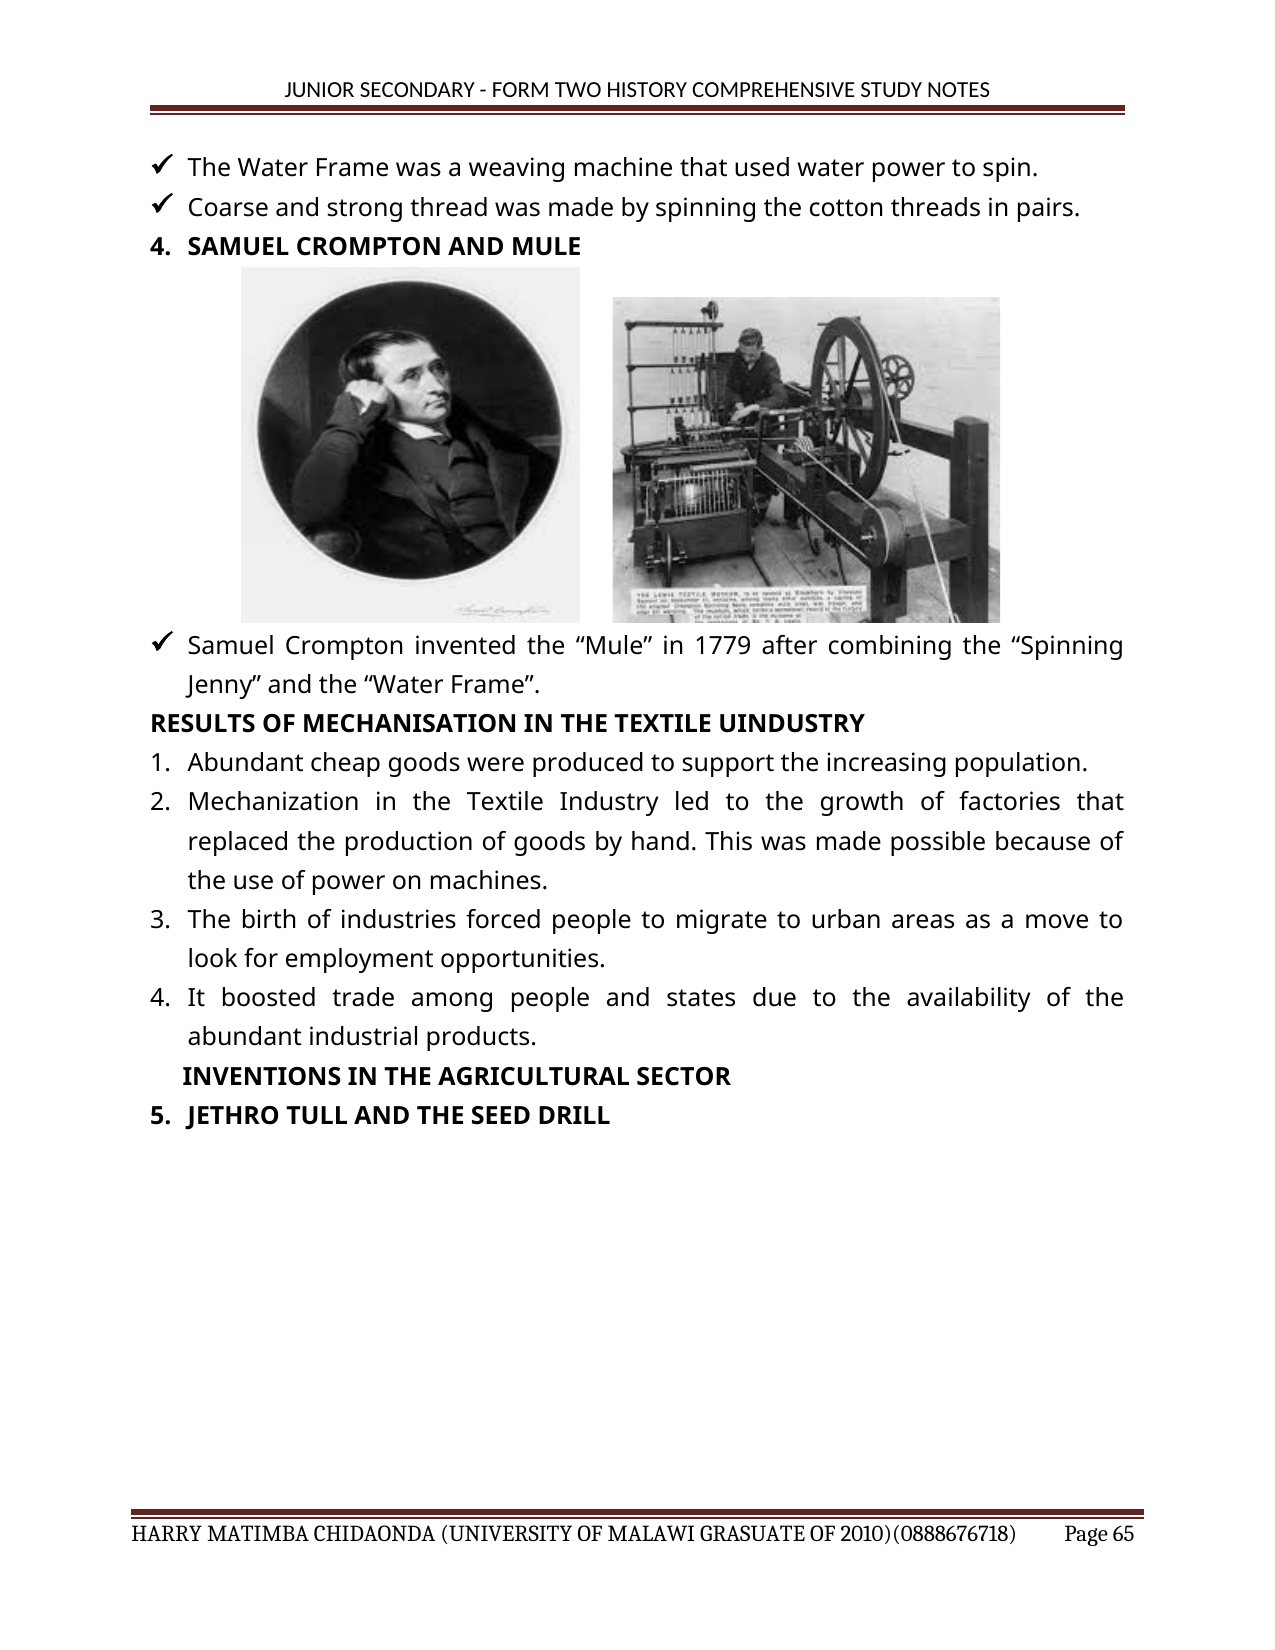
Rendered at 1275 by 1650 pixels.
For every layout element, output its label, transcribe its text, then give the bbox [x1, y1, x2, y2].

list Samuel Crompton invented the “Mule” in 1779 after combining the “Spinning Jenny” and the “Water Frame”. [150, 627, 1125, 701]
text RESULTS OF MECHANISATION IN THE TEXTILE UINDUSTRY [150, 706, 1125, 740]
picture [241, 267, 580, 623]
text INVENTIONS IN THE AGRICULTURAL SECTOR [150, 1058, 1125, 1092]
list The Water Frame was a weaving machine that used water power to spin. [150, 150, 1125, 184]
list SAMUEL CROMPTON AND MULE [150, 228, 1125, 262]
picture [612, 297, 1001, 623]
list The birth of industries forced people to migrate to urban areas as a move to look for employment opportunities. [150, 901, 1125, 975]
list Coarse and strong thread was made by spinning the cotton threads in pairs. [150, 189, 1125, 223]
list Abundant cheap goods were produced to support the increasing population. [150, 745, 1125, 779]
list Mechanization in the Textile Industry led to the growth of factories that replaced the production of goods by hand. This was made possible because of the use of power on machines. [150, 784, 1125, 896]
list It boosted trade among people and states due to the availability of the abundant industrial products. [150, 980, 1125, 1053]
list JETHRO TULL AND THE SEED DRILL [150, 1097, 1125, 1131]
